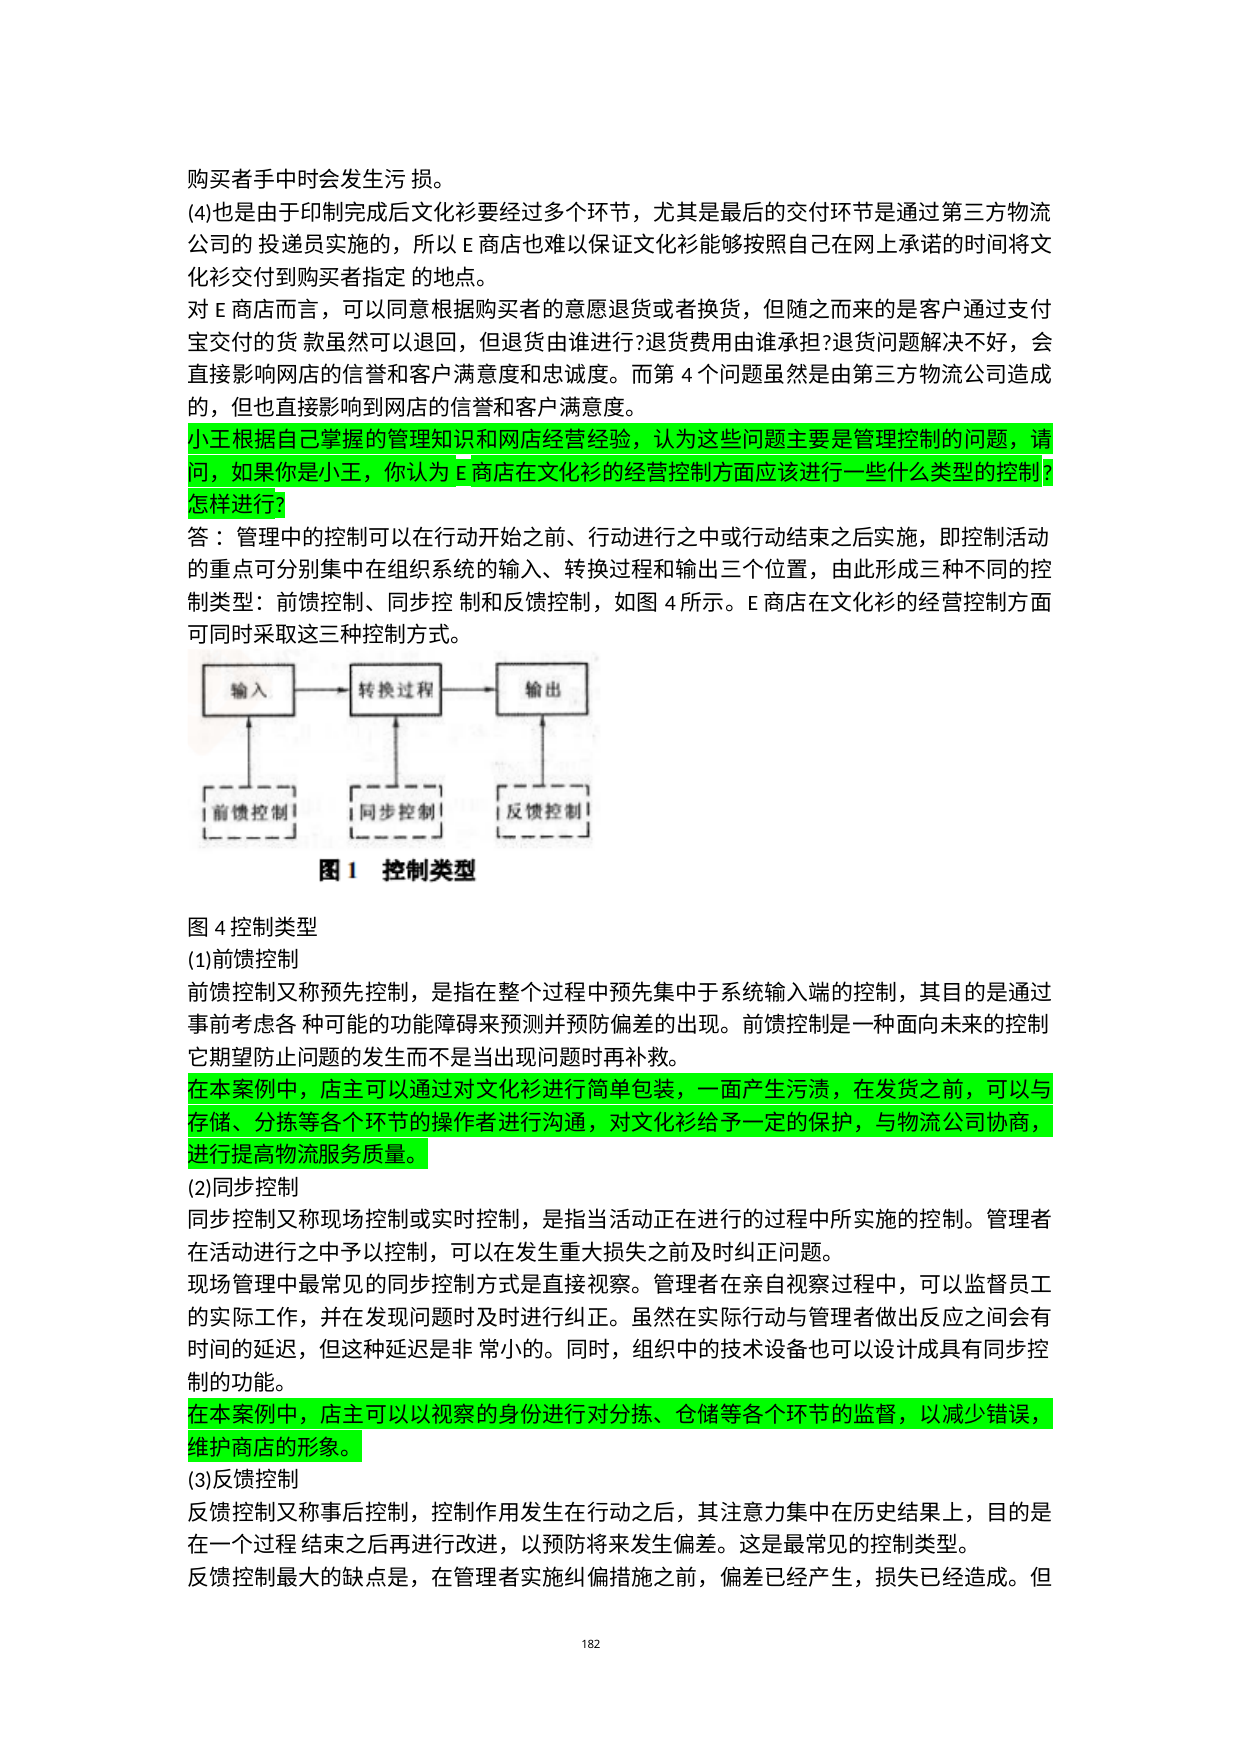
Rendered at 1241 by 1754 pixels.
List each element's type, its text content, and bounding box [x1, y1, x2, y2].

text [187, 162, 1053, 194]
text (2)同步控制 [187, 1169, 1053, 1202]
text 反馈控制又称事后控制，控制作用发生在行动之后，其注意力集中在历史结果上，目的是在一个过程 结束之后再进行改进，以预防将来发生偏差。这是最常见的控制类型。 [187, 1494, 1053, 1559]
text 在本案例中，店主可以以视察的身份进行对分拣、仓储等各个环节的监督，以减少错误，维护商店的形象。 [187, 1397, 1053, 1462]
picture [187, 649, 610, 894]
text (4)也是由于印制完成后文化衫要经过多个环节，尤其是最后的交付环节是通过第三方物流公司的 投递员实施的，所以E 商店也难以保证文化衫能够按照自己在网上承诺的时间将文化衫交付到购买者指定 的地点。 [187, 194, 1053, 292]
text 前馈控制又称预先控制，是指在整个过程中预先集中于系统输入端的控制，其目的是通过事前考虑各 种可能的功能障碍来预测并预防偏差的出现。前馈控制是一种面向未来的控制，它期望防止问题的发生而不是当出现问题时再补救。 [187, 974, 1053, 1072]
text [187, 1559, 1053, 1592]
text 在本案例中，店主可以通过对文化衫进行简单包装，一面产生污渍，在发货之前，可以与存储、分拣等各个环节的操作者进行沟通，对文化衫给予一定的保护，与物流公司协商，进行提高物流服务质量。 [187, 1072, 1053, 1169]
text 小王根据自己掌握的管理知识和网店经营经验，认为这些问题主要是管理控制的问题，请问，如果你是小王，你认为E 商店在文化衫的经营控制方面应该进行一些什么类型的控制?怎样进行? [187, 422, 1053, 519]
text (3)反馈控制 [187, 1462, 1053, 1494]
text 现场管理中最常见的同步控制方式是直接视察。管理者在亲自视察过程中，可以监督员工的实际工作，并在发现问题时及时进行纠正。虽然在实际行动与管理者做出反应之间会有时间的延迟，但这种延迟是非 常小的。同时，组织中的技术设备也可以设计成具有同步控制的功能。 [187, 1267, 1053, 1397]
text 同步控制又称现场控制或实时控制，是指当活动正在进行的过程中所实施的控制。管理者在活动进行之中予以控制，可以在发生重大损失之前及时纠正问题。 [187, 1202, 1053, 1267]
text (1)前馈控制 [187, 942, 1053, 974]
text 对 E 商店而言，可以同意根据购买者的意愿退货或者换货，但随之而来的是客户通过支付宝交付的货 款虽然可以退回，但退货由谁进行?退货费用由谁承担?退货问题解决不好，会直接影响网店的信誉和客户满意度和忠诚度。而第4个问题虽然是由第三方物流公司造成的，但也直接影响到网店的信誉和客户满意度。 [187, 292, 1053, 422]
text 答 ：管理中的控制可以在行动开始之前、行动进行之中或行动结束之后实施，即控制活动的重点可分别集中在组织系统的输入、转换过程和输出三个位置，由此形成三种不同的控制类型：前馈控制、同步控 制和反馈控制，如图4所示。E 商店在文化衫的经营控制方面可同时采取这三种控制方式。 [187, 519, 1053, 649]
text 图 4 控制类型 [187, 909, 1053, 942]
